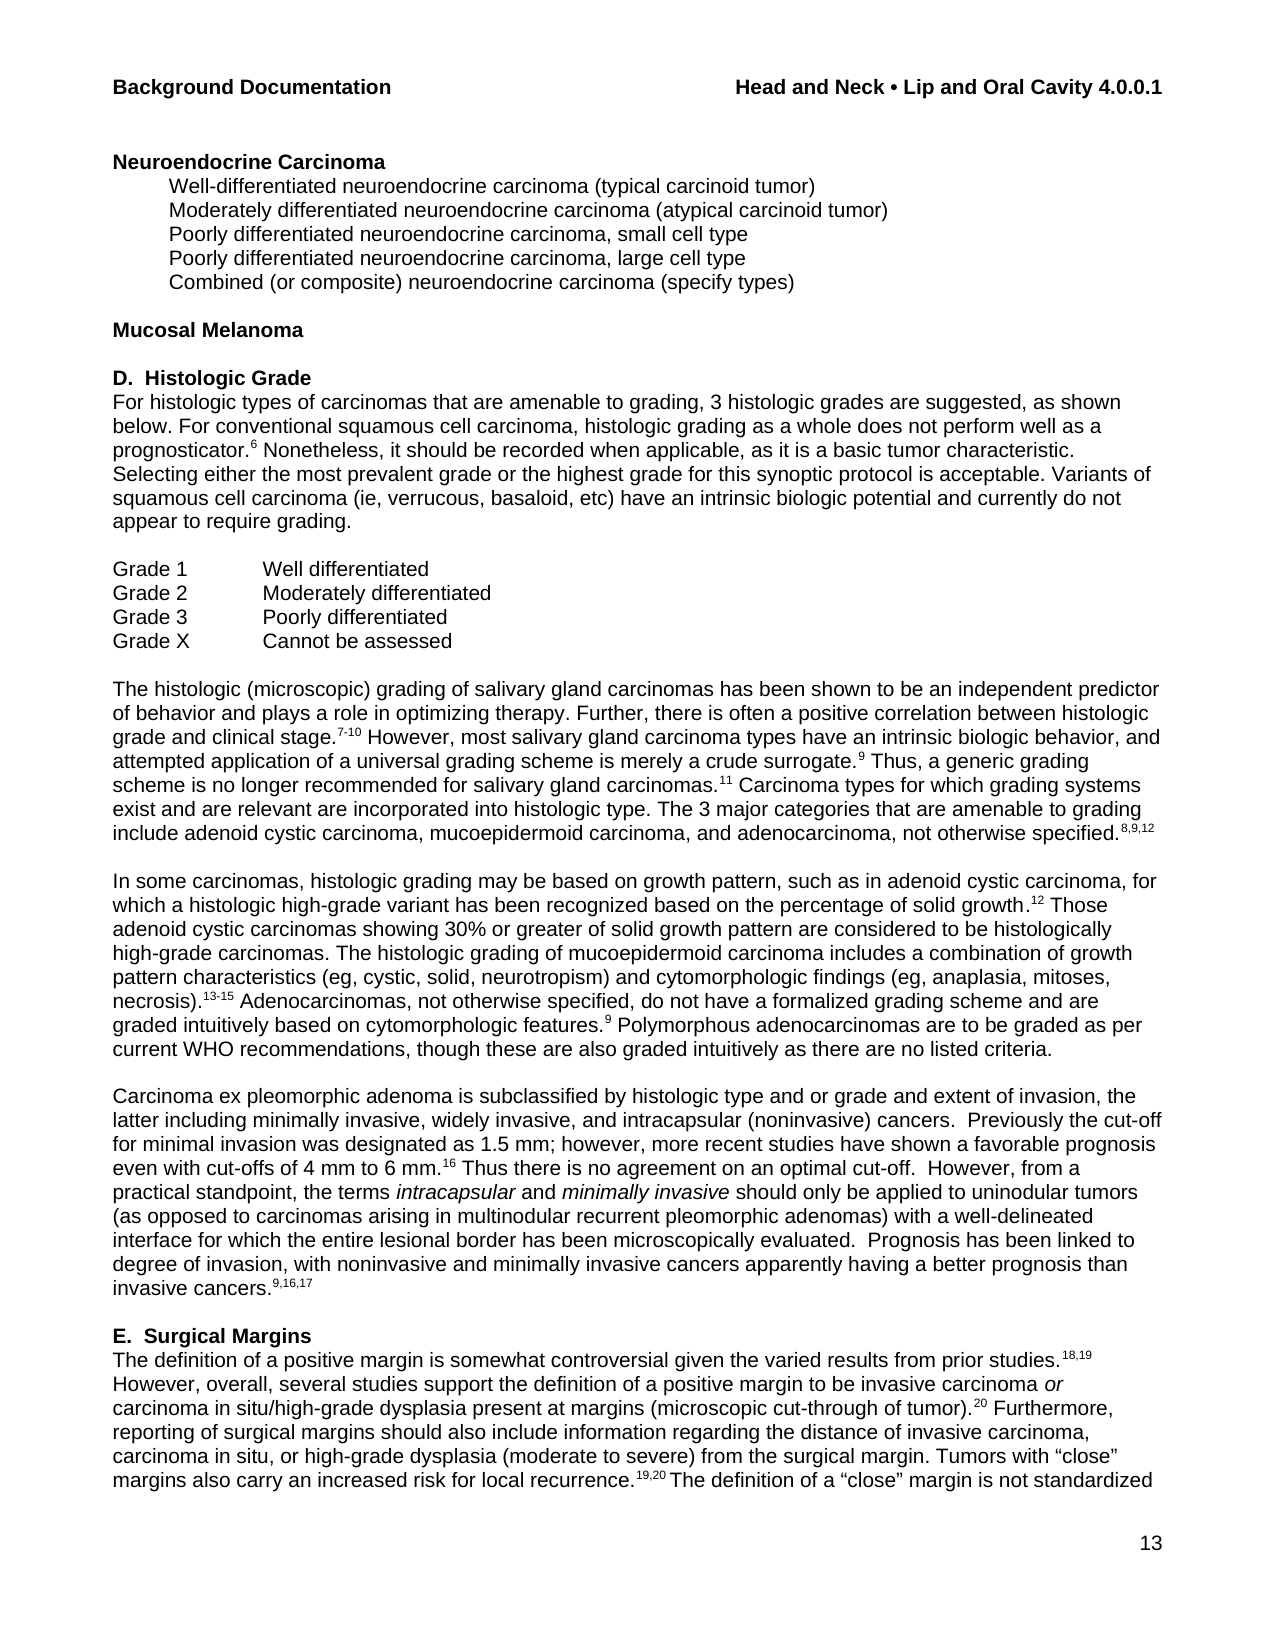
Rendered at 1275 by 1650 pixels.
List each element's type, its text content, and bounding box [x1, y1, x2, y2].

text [112, 1348, 1162, 1492]
text The histologic (microscopic) grading of salivary gland carcinomas has been shown to be an independent predictor of behavior and plays a role in optimizing therapy. Further, there is often a positive correlation between histologic grade and clinical stage.7-10 However, most salivary gland carcinoma types have an intrinsic biologic behavior, and attempted application of a universal grading scheme is merely a crude surrogate.9 Thus, a generic grading scheme is no longer recommended for salivary gland carcinomas.11 Carcinoma types for which grading systems exist and are relevant are incorporated into histologic type. The 3 major categories that are amenable to grading include adenoid cystic carcinoma, mucoepidermoid carcinoma, and adenocarcinoma, not otherwise specified.8,9,12 [112, 677, 1162, 845]
text Carcinoma ex pleomorphic adenoma is subclassified by histologic type and or grade and extent of invasion, the latter including minimally invasive, widely invasive, and intracapsular (noninvasive) cancers. Previously the cut-off for minimal invasion was designated as 1.5 mm; however, more recent studies have shown a favorable prognosis even with cut-offs of 4 mm to 6 mm.16 Thus there is no agreement on an optimal cut-off. However, from a practical standpoint, the terms intracapsular and minimally invasive should only be applied to uninodular tumors (as opposed to carcinomas arising in multinodular recurrent pleomorphic adenomas) with a well-delineated interface for which the entire lesional border has been microscopically evaluated. Prognosis has been linked to degree of invasion, with noninvasive and minimally invasive cancers apparently having a better prognosis than invasive cancers.9,16,17 [112, 1084, 1162, 1300]
text For histologic types of carcinomas that are amenable to grading, 3 histologic grades are suggested, as shown below. For conventional squamous cell carcinoma, histologic grading as a whole does not perform well as a prognosticator.6 Nonetheless, it should be recorded when applicable, as it is a basic tumor characteristic. Selecting either the most prevalent grade or the highest grade for this synoptic protocol is acceptable. Variants of squamous cell carcinoma (ie, verrucous, basaloid, etc) have an intrinsic biologic potential and currently do not appear to require grading. [112, 389, 1162, 533]
text Neuroendocrine Carcinoma [112, 150, 1162, 174]
text Grade 3 Poorly differentiated [112, 605, 1162, 629]
text Poorly differentiated neuroendocrine carcinoma, small cell type [169, 222, 1162, 246]
text Grade 2 Moderately differentiated [112, 581, 1162, 605]
text Moderately differentiated neuroendocrine carcinoma (atypical carcinoid tumor) [169, 198, 1162, 222]
text In some carcinomas, histologic grading may be based on growth pattern, such as in adenoid cystic carcinoma, for which a histologic high-grade variant has been recognized based on the percentage of solid growth.12 Those adenoid cystic carcinomas showing 30% or greater of solid growth pattern are considered to be histologically high-grade carcinomas. The histologic grading of mucoepidermoid carcinoma includes a combination of growth pattern characteristics (eg, cystic, solid, neurotropism) and cytomorphologic findings (eg, anaplasia, mitoses, necrosis).13-15 Adenocarcinomas, not otherwise specified, do not have a formalized grading scheme and are graded intuitively based on cytomorphologic features.9 Polymorphous adenocarcinomas are to be graded as per current WHO recommendations, though these are also graded intuitively as there are no listed criteria. [112, 869, 1162, 1060]
text Grade 1 Well differentiated [112, 557, 1162, 581]
text Poorly differentiated neuroendocrine carcinoma, large cell type [169, 246, 1162, 270]
text E. Surgical Margins [112, 1324, 1162, 1348]
subtitle D. Histologic Grade [112, 366, 1162, 389]
text Mucosal Melanoma [112, 318, 1162, 342]
text Grade X Cannot be assessed [112, 629, 1162, 653]
text Combined (or composite) neuroendocrine carcinoma (specify types) [169, 270, 1162, 294]
text Well-differentiated neuroendocrine carcinoma (typical carcinoid tumor) [169, 174, 1162, 198]
